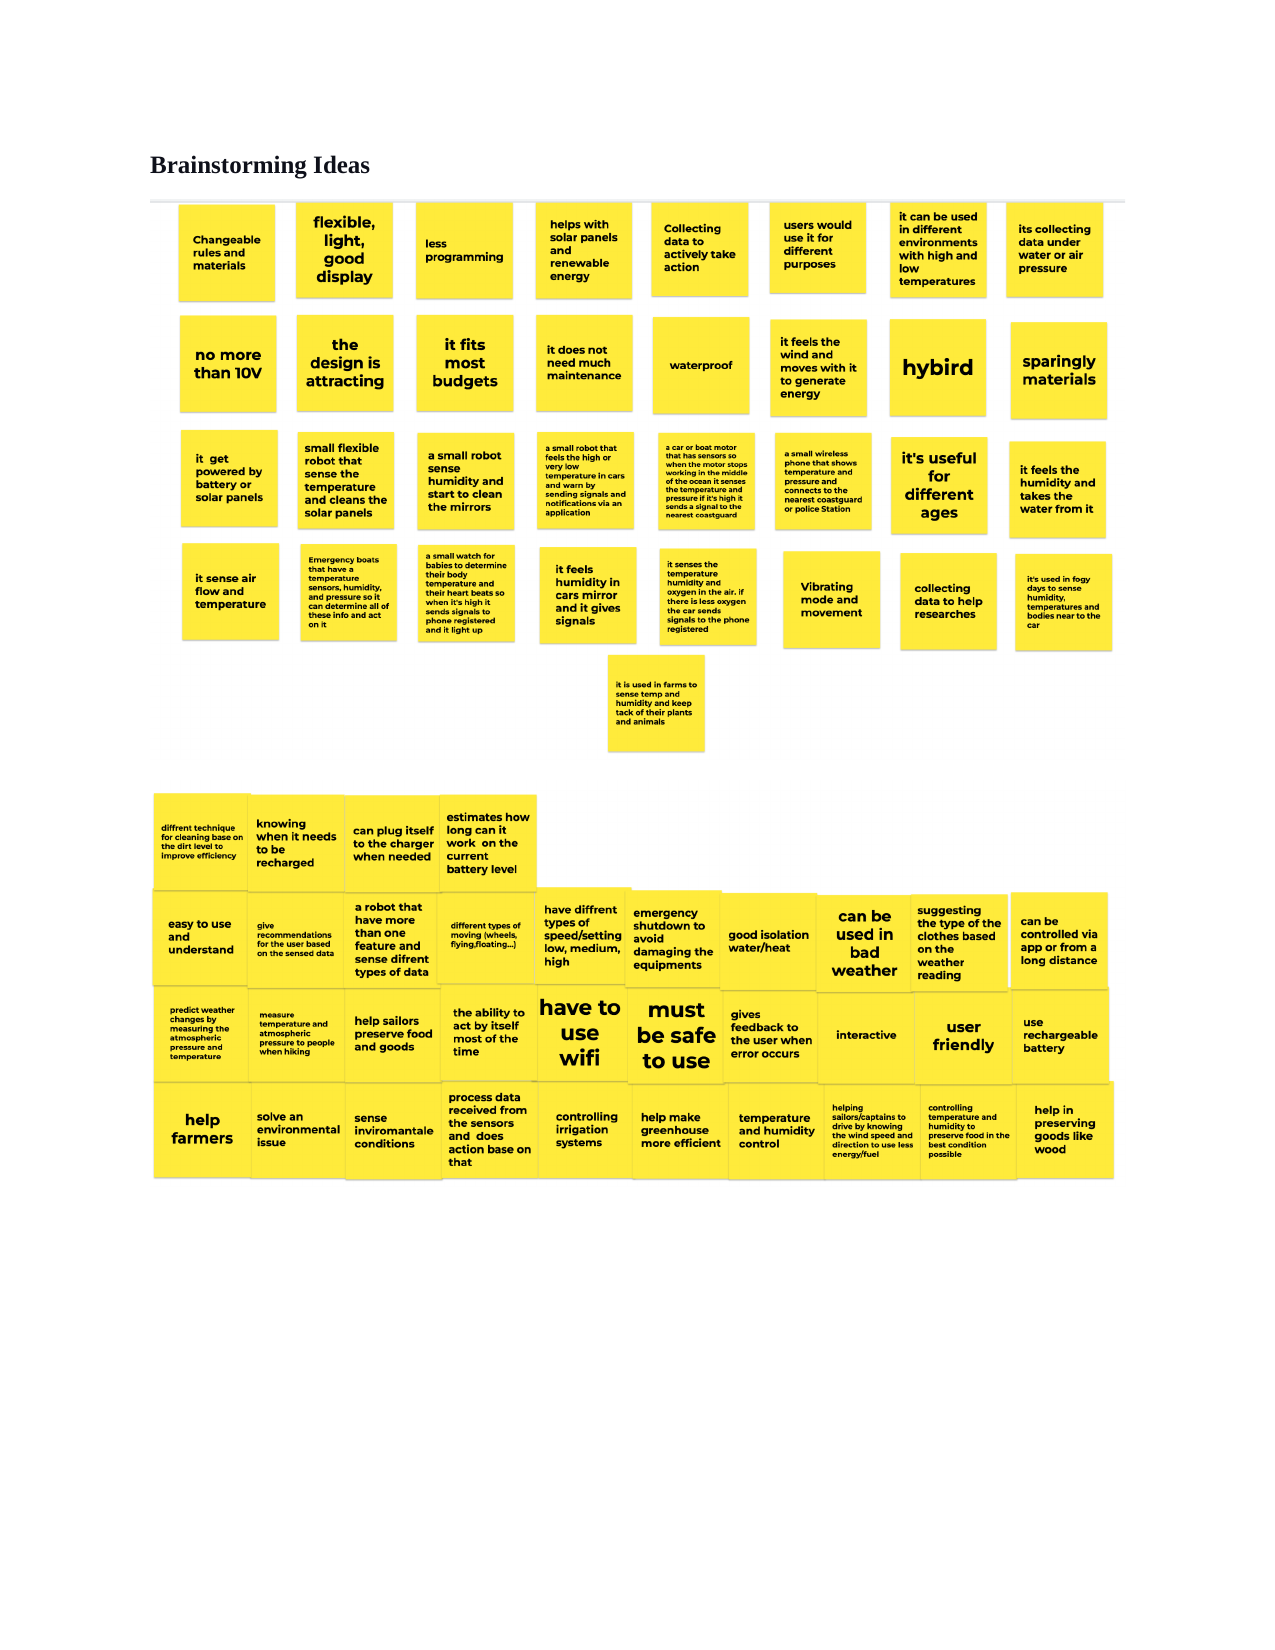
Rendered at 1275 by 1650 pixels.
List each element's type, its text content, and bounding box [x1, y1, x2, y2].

text Brainstorming Ideas [150, 150, 1125, 179]
picture [150, 199, 1125, 760]
picture [150, 780, 1125, 1187]
